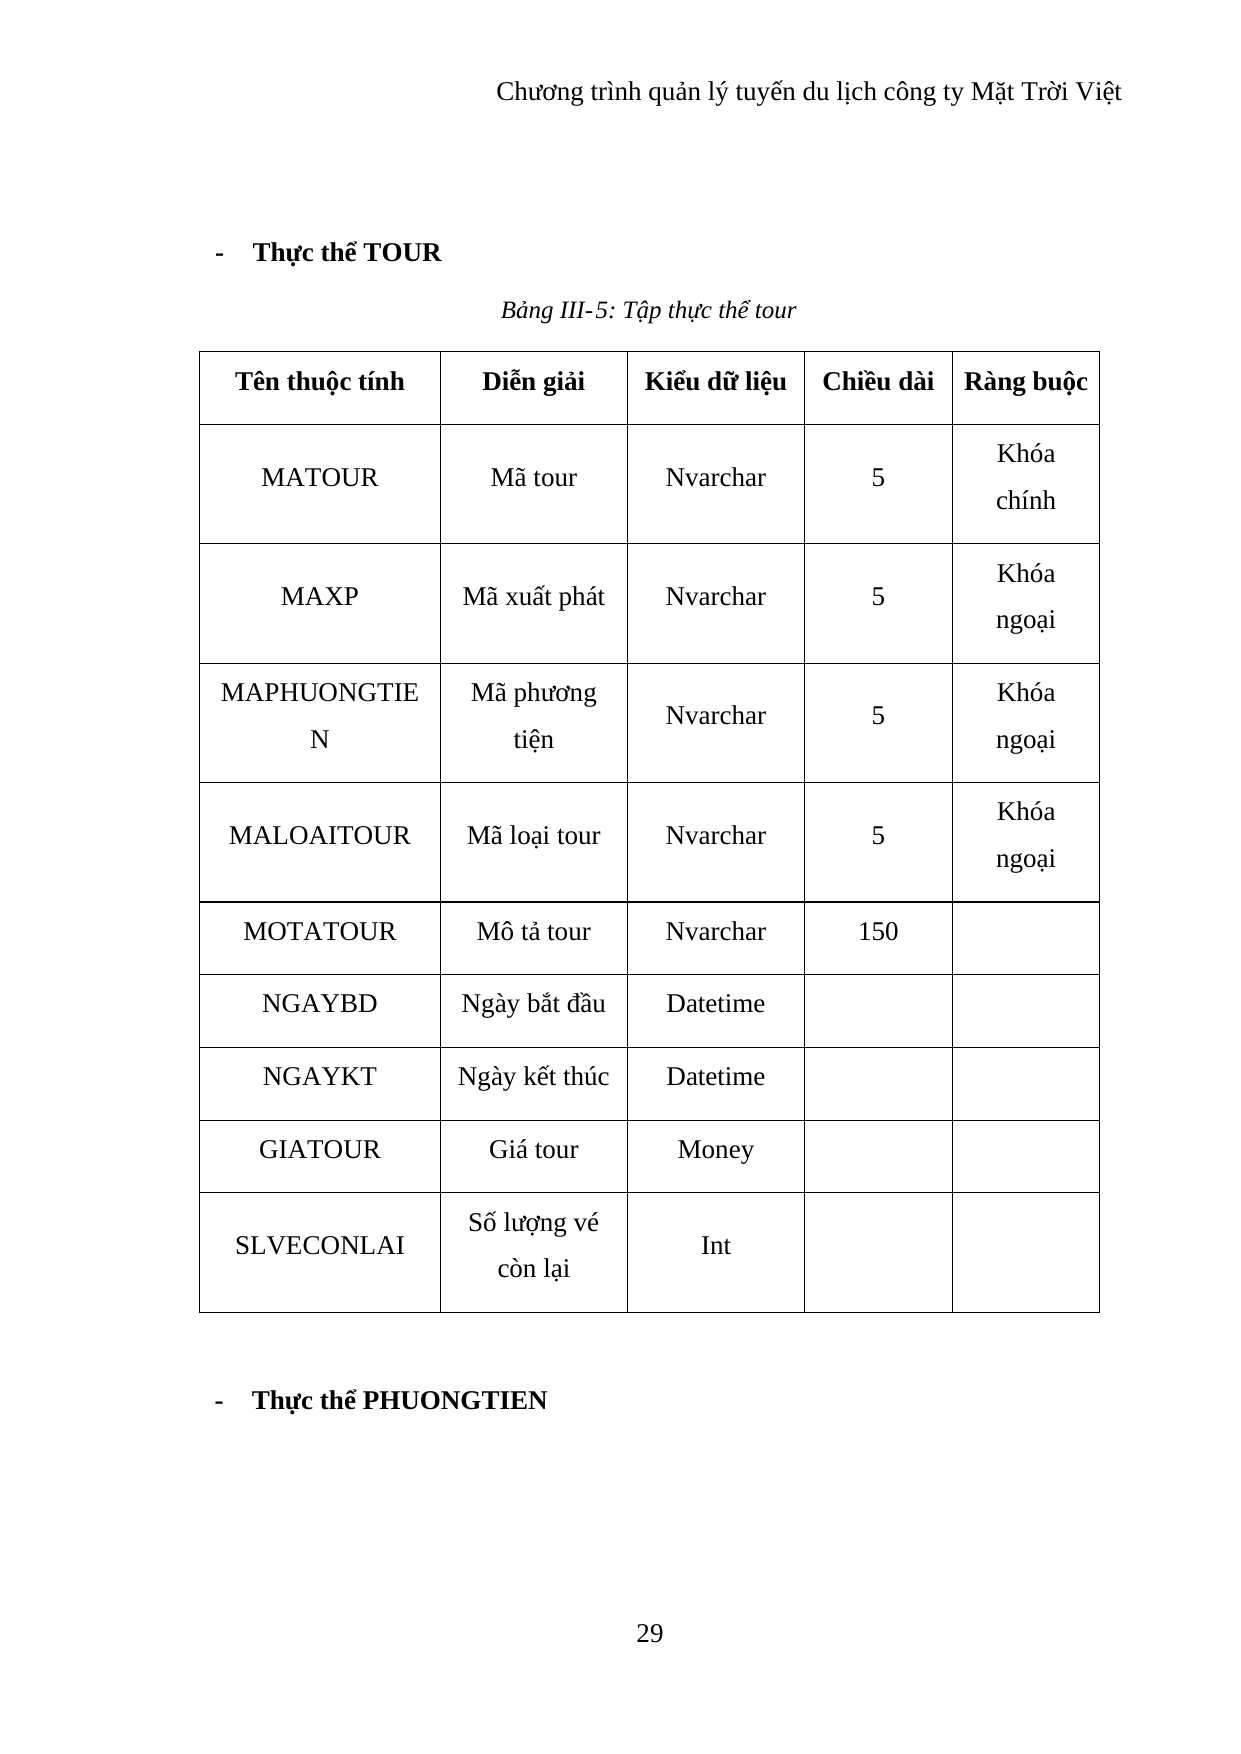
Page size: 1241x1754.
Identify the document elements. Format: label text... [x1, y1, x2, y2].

table_cell NGAYKT [200, 1048, 440, 1119]
table_cell [953, 1121, 1099, 1192]
table_cell Mã phương tiện [441, 664, 627, 782]
table_cell 5 [805, 783, 952, 901]
table_cell Datetime [628, 975, 804, 1047]
table_cell MAPHUONGTIEN [200, 664, 440, 782]
table_cell [805, 1193, 952, 1312]
table_cell MATOUR [200, 425, 440, 543]
table_cell 5 [805, 664, 952, 782]
table_cell GIATOUR [200, 1121, 440, 1192]
table_cell 5 [805, 544, 952, 663]
table_cell Số lượng vé còn lại [441, 1193, 627, 1312]
list Thực thể PHUONGTIEN [214, 1384, 1122, 1415]
table_cell Nvarchar [628, 903, 804, 974]
table_cell Khóa ngoại [953, 664, 1099, 782]
table_cell Ngày kết thúc [441, 1048, 627, 1119]
table_cell Giá tour [441, 1121, 627, 1192]
table_cell MALOAITOUR [200, 783, 440, 901]
table_cell [953, 1193, 1099, 1312]
table_cell Nvarchar [628, 664, 804, 782]
table_cell MOTATOUR [200, 903, 440, 974]
table_cell [953, 975, 1099, 1047]
table_header Diễn giải [441, 352, 627, 424]
table_cell [953, 903, 1099, 974]
table_cell Nvarchar [628, 783, 804, 901]
table_cell MAXP [200, 544, 440, 663]
table_cell Khóa ngoại [953, 544, 1099, 663]
table_cell Money [628, 1121, 804, 1192]
table_cell Mã xuất phát [441, 544, 627, 663]
table_cell Datetime [628, 1048, 804, 1119]
table_header Kiểu dữ liệu [628, 352, 804, 424]
table_cell [805, 975, 952, 1047]
table_cell 5 [805, 425, 952, 543]
table_cell Int [628, 1193, 804, 1312]
table_cell Nvarchar [628, 425, 804, 543]
table_header Ràng buộc [953, 352, 1099, 424]
table_cell [805, 1048, 952, 1119]
list Thực thể TOUR [215, 236, 1122, 267]
table_cell Mô tả tour [441, 903, 627, 974]
table_cell Khóa chính [953, 425, 1099, 543]
table_cell NGAYBD [200, 975, 440, 1047]
table_cell Ngày bắt đầu [441, 975, 627, 1047]
table_cell Mã tour [441, 425, 627, 543]
table_header Chiều dài [805, 352, 952, 424]
table_cell Mã loại tour [441, 783, 627, 901]
table_cell Khóa ngoại [953, 783, 1099, 901]
table_header Tên thuộc tính [200, 352, 440, 424]
table_cell [805, 1121, 952, 1192]
table_cell Nvarchar [628, 544, 804, 663]
table_cell SLVECONLAI [200, 1193, 440, 1312]
table_cell [953, 1048, 1099, 1119]
table_cell 150 [805, 903, 952, 974]
